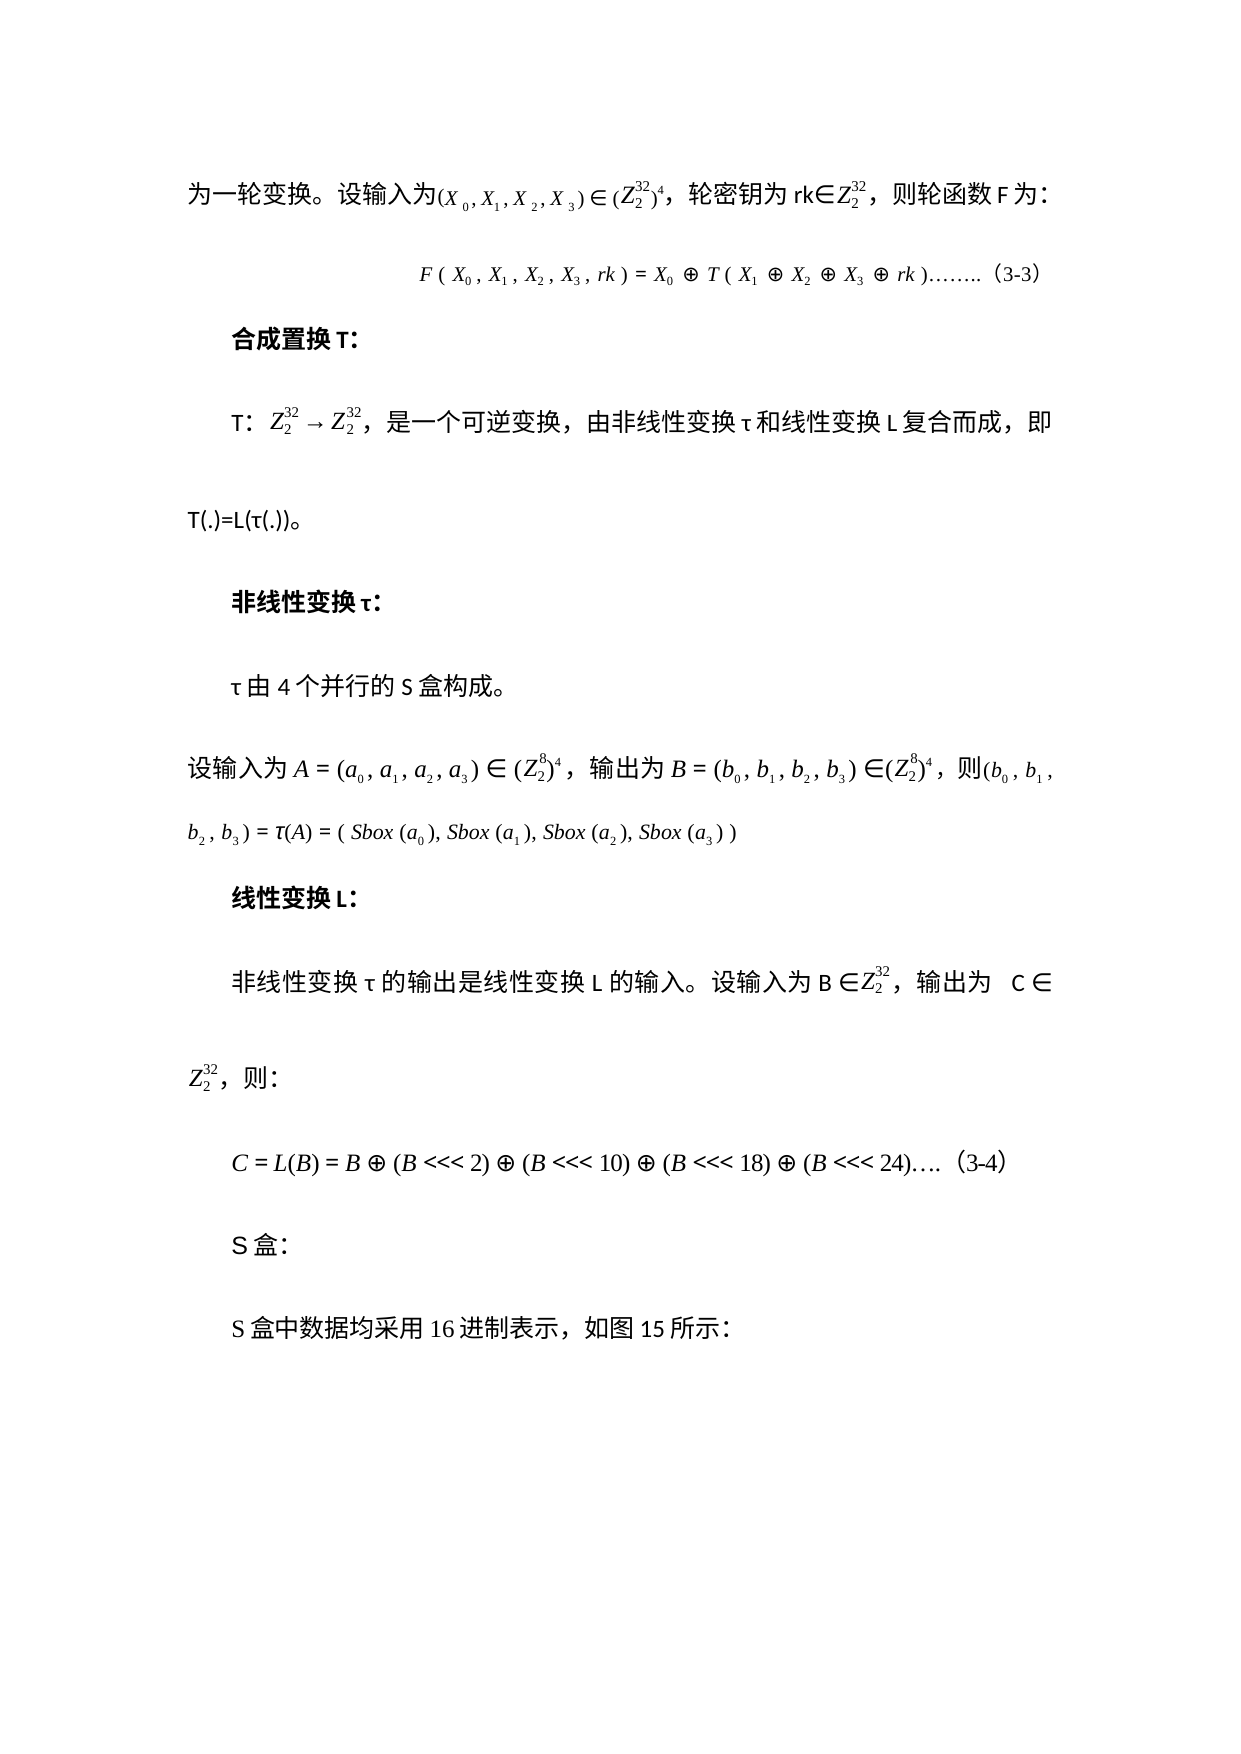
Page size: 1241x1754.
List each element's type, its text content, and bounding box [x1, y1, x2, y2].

text 非线性变换 τ 的输出是线性变换 L 的输入。设输入为B ∈，输出为 C ∈，则： [187, 948, 1053, 1110]
text 设输入为A = (a0 , a1 , a2 , a3 ) ∈ ()4 ，输出为B = (b0 , b1 , b2 , b3 ) ∈()4 ，则(b0 , b1 , b2 , b3 ) = τ(A) = ( Sbox (a0 ), Sbox (a1 ), Sbox (a2 ), Sbox (a3 ) ) [187, 735, 1053, 848]
text S盒中数据均采用16进制表示，如图15所示： [187, 1294, 1053, 1359]
text 合成置换T： [187, 305, 1053, 370]
text C = L(B) = B ⊕ (B <<< 2) ⊕ (B <<< 10) ⊕ (B <<< 18) ⊕ (B <<< 24)….（3-4） [187, 1128, 1053, 1193]
text 线性变换L： [187, 864, 1053, 929]
text τ 由 4 个并行的 S 盒构成。 [187, 652, 1053, 717]
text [187, 162, 1053, 227]
text S盒： [187, 1211, 1053, 1276]
text 非线性变换τ： [187, 568, 1053, 633]
text T：，是一个可逆变换，由非线性变换τ和线性变换L复合而成，即T(.)=L(τ(.))。 [187, 388, 1053, 550]
text F ( X0 , X1 , X2 , X3 , rk ) = X0 ⊕ T ( X1 ⊕ X2 ⊕ X3 ⊕ rk )……..（3-3） [280, 257, 1053, 289]
